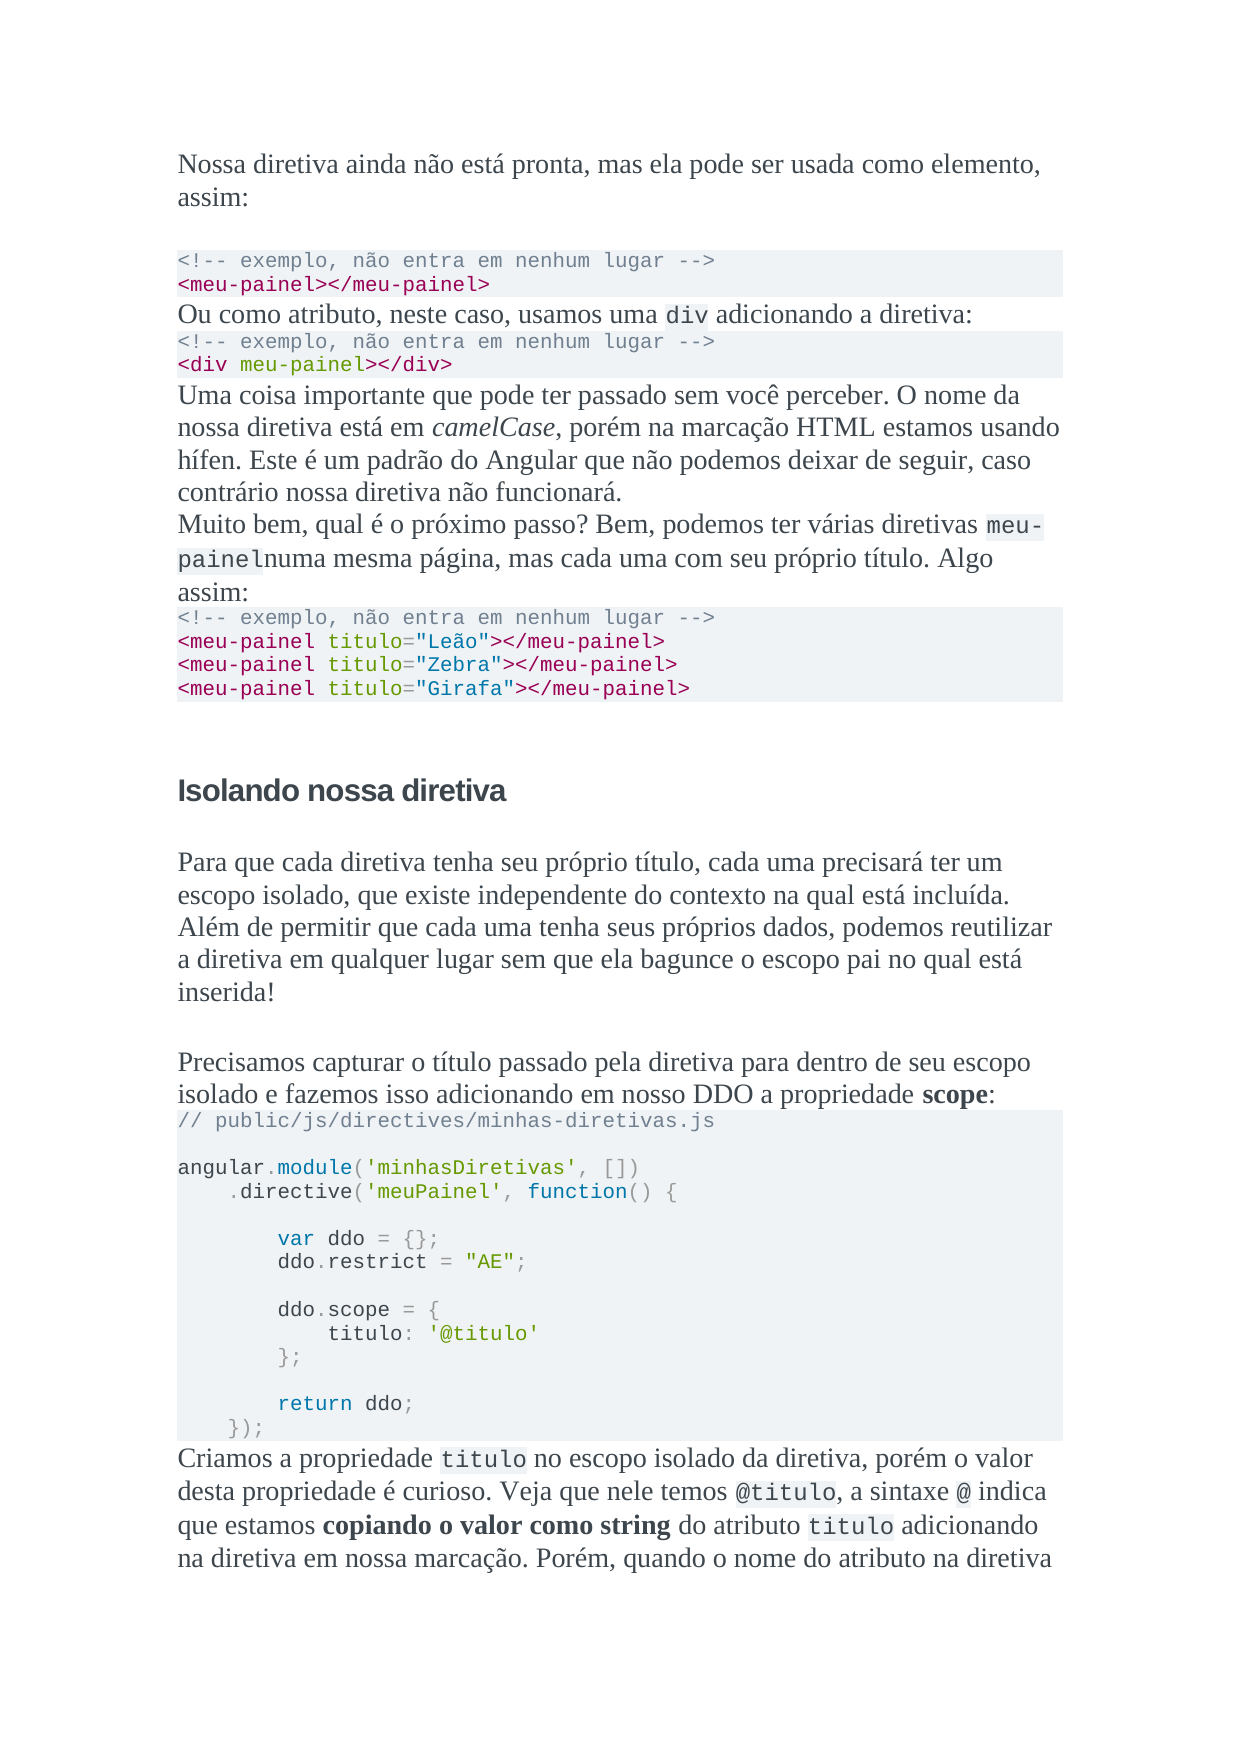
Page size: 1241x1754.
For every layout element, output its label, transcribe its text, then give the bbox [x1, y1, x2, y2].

text // public/js/directives/minhas-diretivas.js [177, 1110, 1063, 1133]
text <meu-painel titulo="Girafa"></meu-painel> [177, 678, 1063, 702]
text <!-- exemplo, não entra em nenhum lugar --> [177, 331, 1063, 354]
text <!-- exemplo, não entra em nenhum lugar --> [177, 250, 1063, 273]
text Nossa diretiva ainda não está pronta, mas ela pode ser usada como elemento, assim: [177, 148, 1063, 212]
text Muito bem, qual é o próximo passo? Bem, podemos ter várias diretivas meu-painelnuma mesma página, mas cada uma com seu próprio título. Algo assim: [177, 508, 1063, 607]
text <meu-painel titulo="Leão"></meu-painel> [177, 631, 1063, 654]
text titulo: '@titulo' [177, 1322, 1063, 1346]
text ddo.restrict = "AE"; [177, 1252, 1063, 1275]
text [177, 1441, 1063, 1574]
text Ou como atributo, neste caso, usamos uma div adicionando a diretiva: [177, 297, 1063, 331]
text ddo.scope = { [177, 1299, 1063, 1322]
text var ddo = {}; [177, 1228, 1063, 1252]
text <meu-painel></meu-painel> [177, 273, 1063, 297]
text <div meu-painel></div> [177, 354, 1063, 378]
text return ddo; [177, 1393, 1063, 1417]
text angular.module('minhasDiretivas', []) [177, 1157, 1063, 1181]
text <!-- exemplo, não entra em nenhum lugar --> [177, 607, 1063, 631]
text Para que cada diretiva tenha seu próprio título, cada uma precisará ter um escopo isolado, que existe independente do contexto na qual está incluída. Além de permitir que cada uma tenha seus próprios dados, podemos reutilizar a diretiva em qualquer lugar sem que ela bagunce o escopo pai no qual está inserida! [177, 845, 1063, 1007]
text }); [177, 1417, 1063, 1441]
text Isolando nossa diretiva [177, 772, 1063, 808]
text Uma coisa importante que pode ter passado sem você perceber. O nome da nossa diretiva está em camelCase, porém na marcação HTML estamos usando hífen. Este é um padrão do Angular que não podemos deixar de seguir, caso contrário nossa diretiva não funcionará. [177, 378, 1063, 508]
text }; [177, 1346, 1063, 1370]
text .directive('meuPainel', function() { [177, 1181, 1063, 1204]
text Precisamos capturar o título passado pela diretiva para dentro de seu escopo isolado e fazemos isso adicionando em nosso DDO a propriedade scope: [177, 1045, 1063, 1110]
text <meu-painel titulo="Zebra"></meu-painel> [177, 654, 1063, 678]
